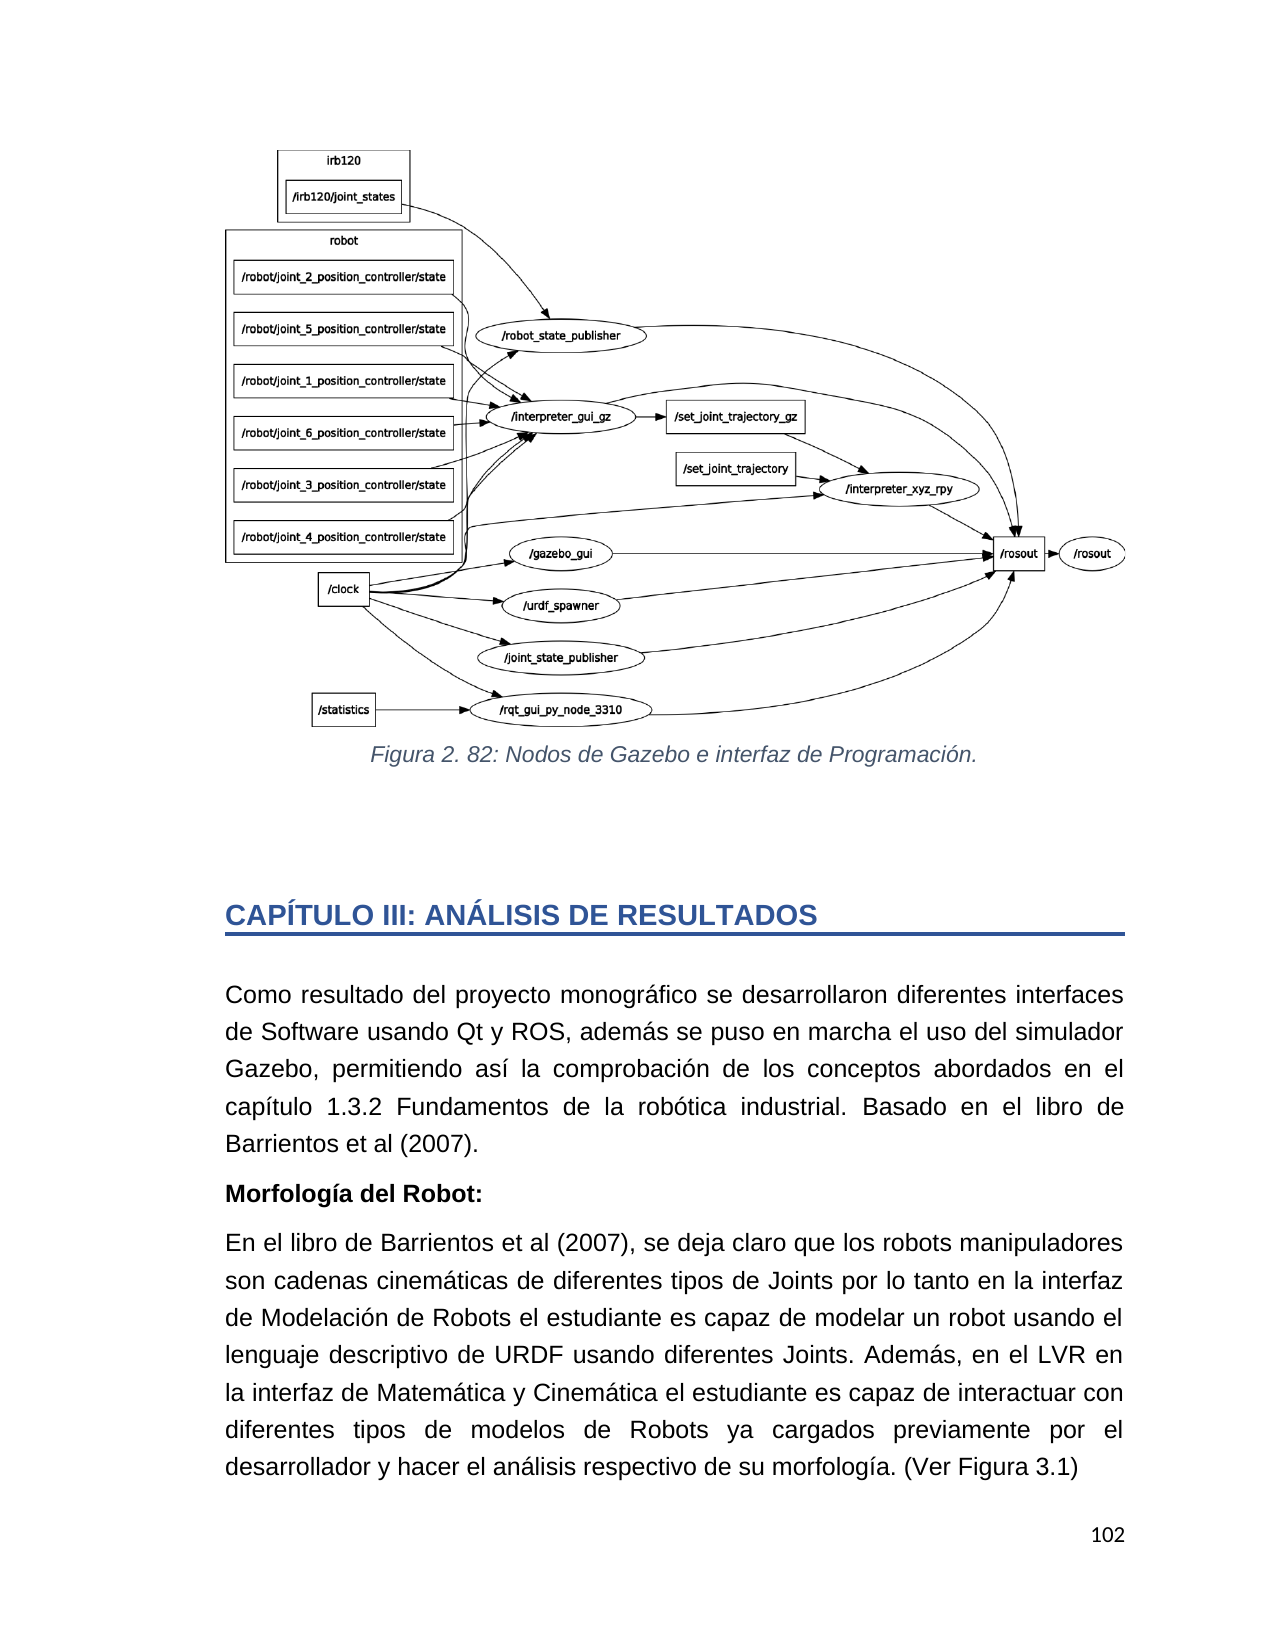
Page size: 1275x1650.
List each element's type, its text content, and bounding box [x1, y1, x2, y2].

text Como resultado del proyecto monográfico se desarrollaron diferentes interfaces de Software usando Qt y ROS, además se puso en marcha el uso del simulador Gazebo, permitiendo así la comprobación de los conceptos abordados en el capítulo 1.3.2 Fundamentos de la robótica industrial. Basado en el libro de Barrientos et al (2007). [225, 979, 1125, 1157]
text En el libro de Barrientos et al (2007), se deja claro que los robots manipuladores son cadenas cinemáticas de diferentes tipos de Joints por lo tanto en la interfaz de Modelación de Robots el estudiante es capaz de modelar un robot usando el lenguaje descriptivo de URDF usando diferentes Joints. Además, en el LVR en la interfaz de Matemática y Cinemática el estudiante es capaz de interactuar con diferentes tipos de modelos de Robots ya cargados previamente por el desarrollador y hacer el análisis respectivo de su morfología. (Ver Figura 3.1) [225, 1228, 1125, 1481]
text Figura 2. 82: Nodos de Gazebo e interfaz de Programación. [225, 741, 1125, 767]
list CAPÍTULO III: ANÁLISIS DE RESULTADOS [225, 898, 1125, 932]
text Morfología del Robot: [225, 1178, 1125, 1207]
picture [225, 150, 1125, 727]
